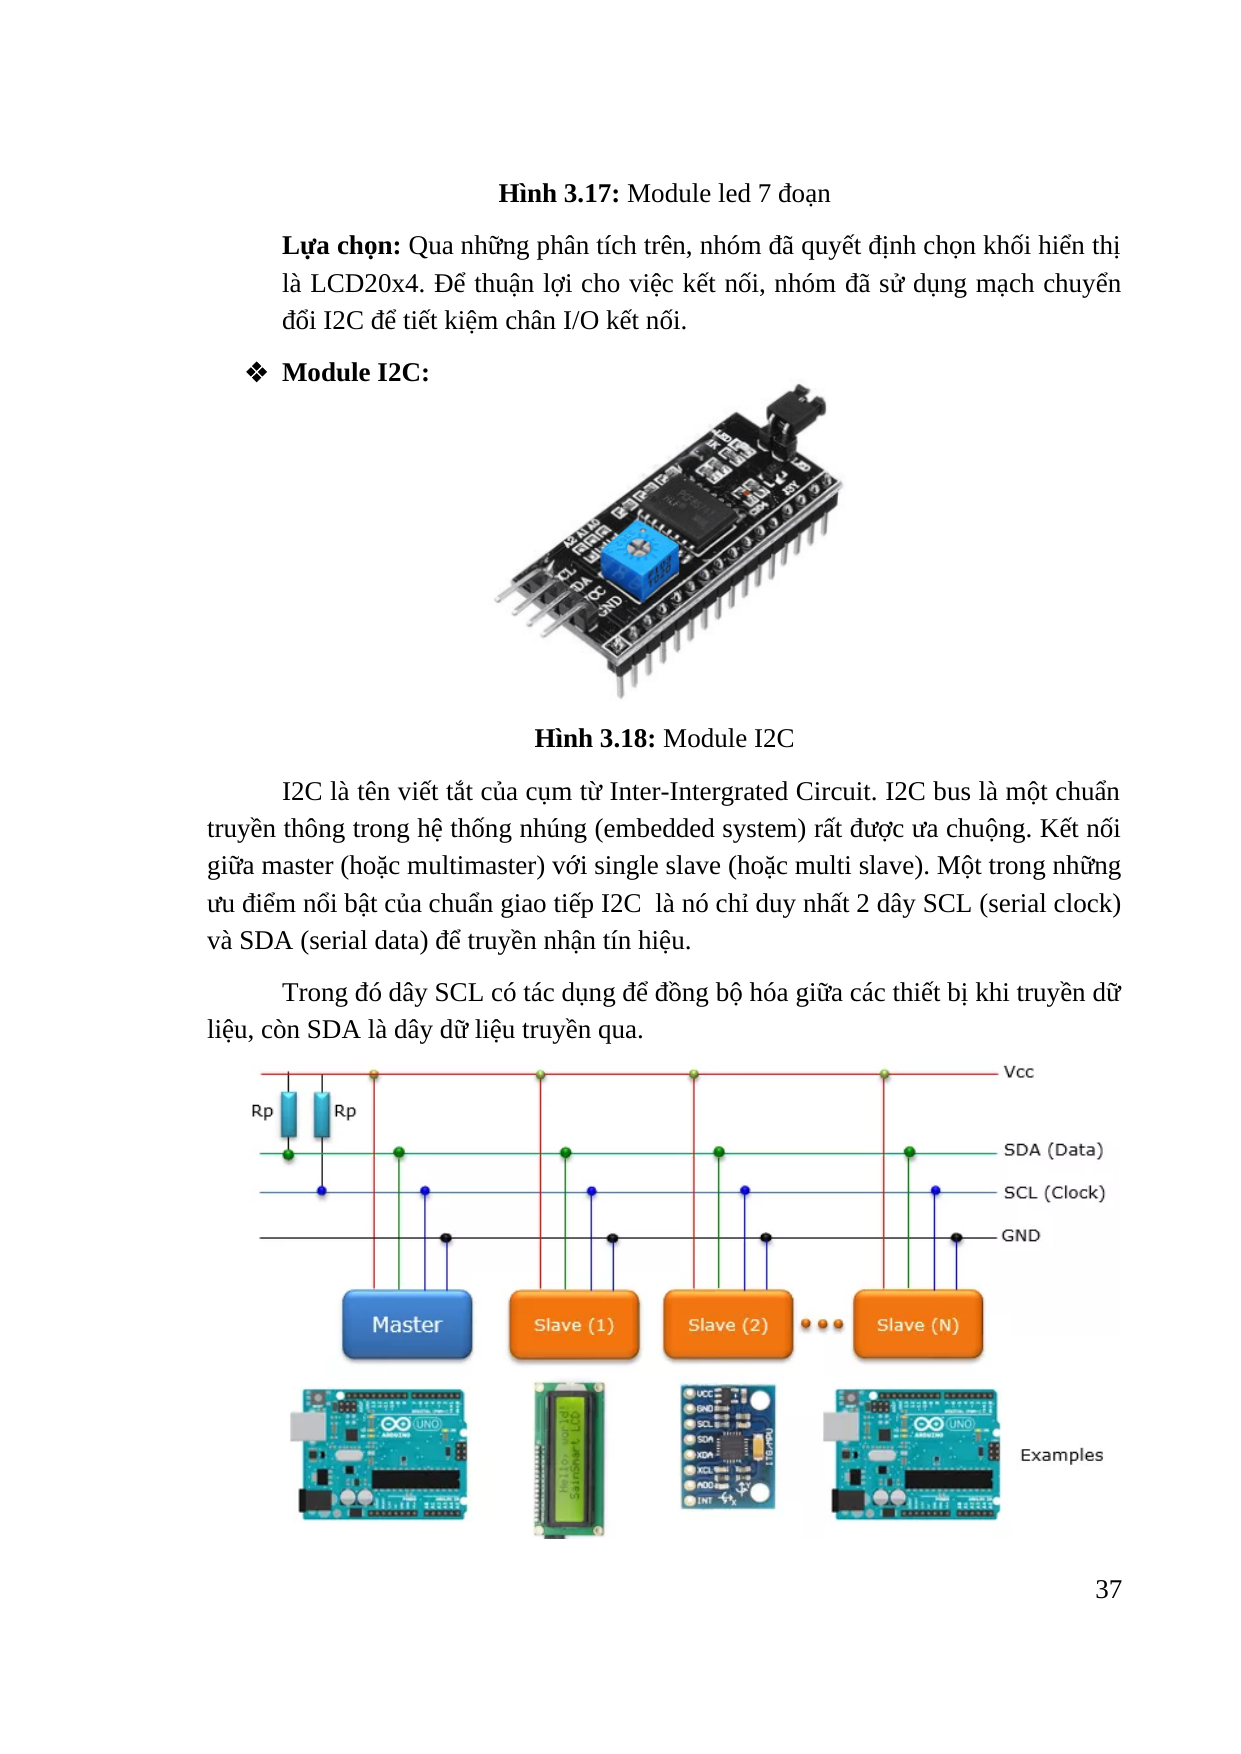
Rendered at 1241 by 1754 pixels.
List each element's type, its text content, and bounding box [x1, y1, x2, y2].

list Module I2C: [244, 356, 1122, 388]
picture [479, 377, 855, 716]
picture [245, 1053, 1138, 1539]
text Hình 3.17: Module led 7 đoạn [207, 177, 1122, 208]
text Lựa chọn: Qua những phân tích trên, nhóm đã quyết định chọn khối hiển thị là LCD20x4. Để thuận lợi cho việc kết nối, nhóm đã sử dụng mạch chuyển đổi I2C để tiết kiệm chân I/O kết nối. [282, 229, 1122, 335]
text I2C là tên viết tắt của cụm từ Inter-Intergrated Circuit. I2C bus là một chuẩn truyền thông trong hệ thống nhúng (embedded system) rất được ưa chuộng. Kết nối giữa master (hoặc multimaster) với single slave (hoặc multi slave). Một trong những ưu điểm nổi bật của chuẩn giao tiếp I2C là nó chỉ duy nhất 2 dây SCL (serial clock) và SDA (serial data) để truyền nhận tín hiệu. [207, 775, 1122, 955]
text Trong đó dây SCL có tác dụng để đồng bộ hóa giữa các thiết bị khi truyền dữ liệu, còn SDA là dây dữ liệu truyền qua. [207, 976, 1122, 1045]
text Hình 3.18: Module I2C [207, 723, 1122, 754]
